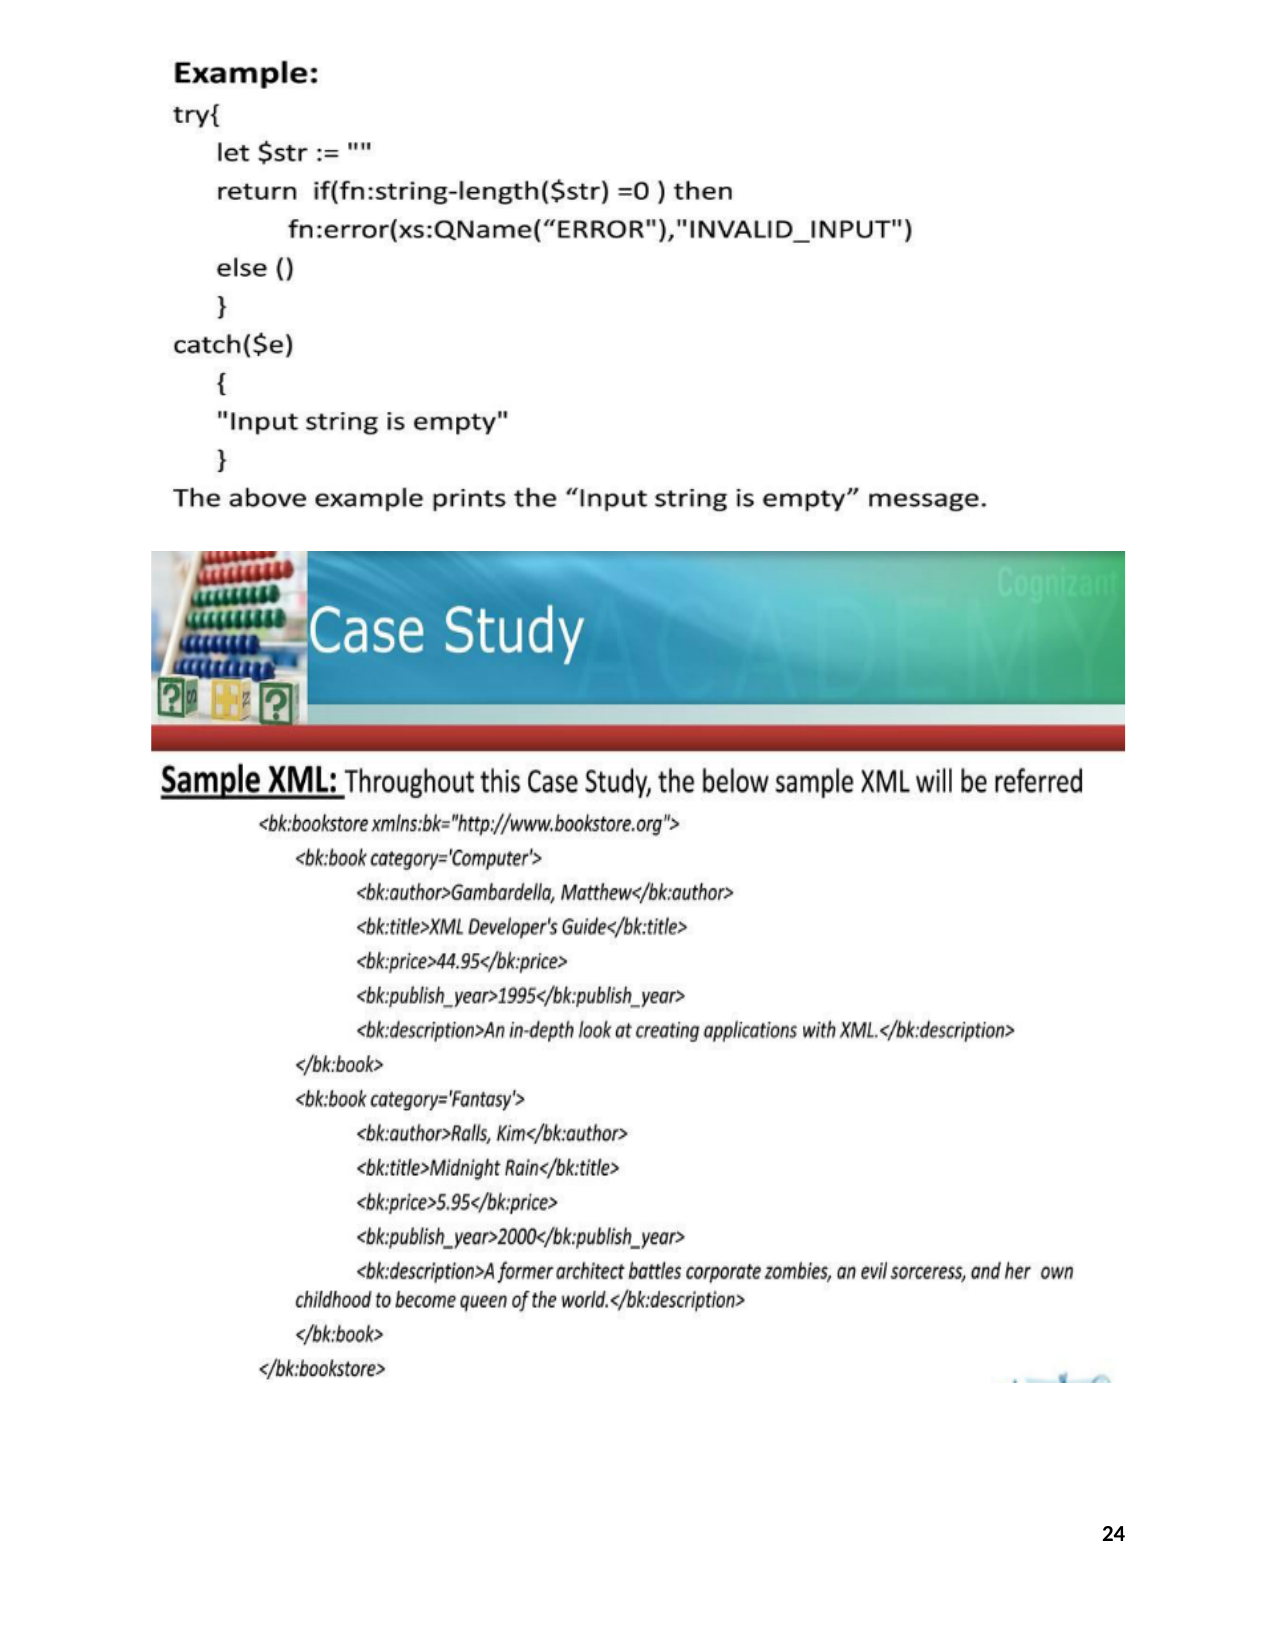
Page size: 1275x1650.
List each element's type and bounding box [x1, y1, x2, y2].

picture [150, 551, 1125, 1383]
picture [150, 46, 1064, 527]
